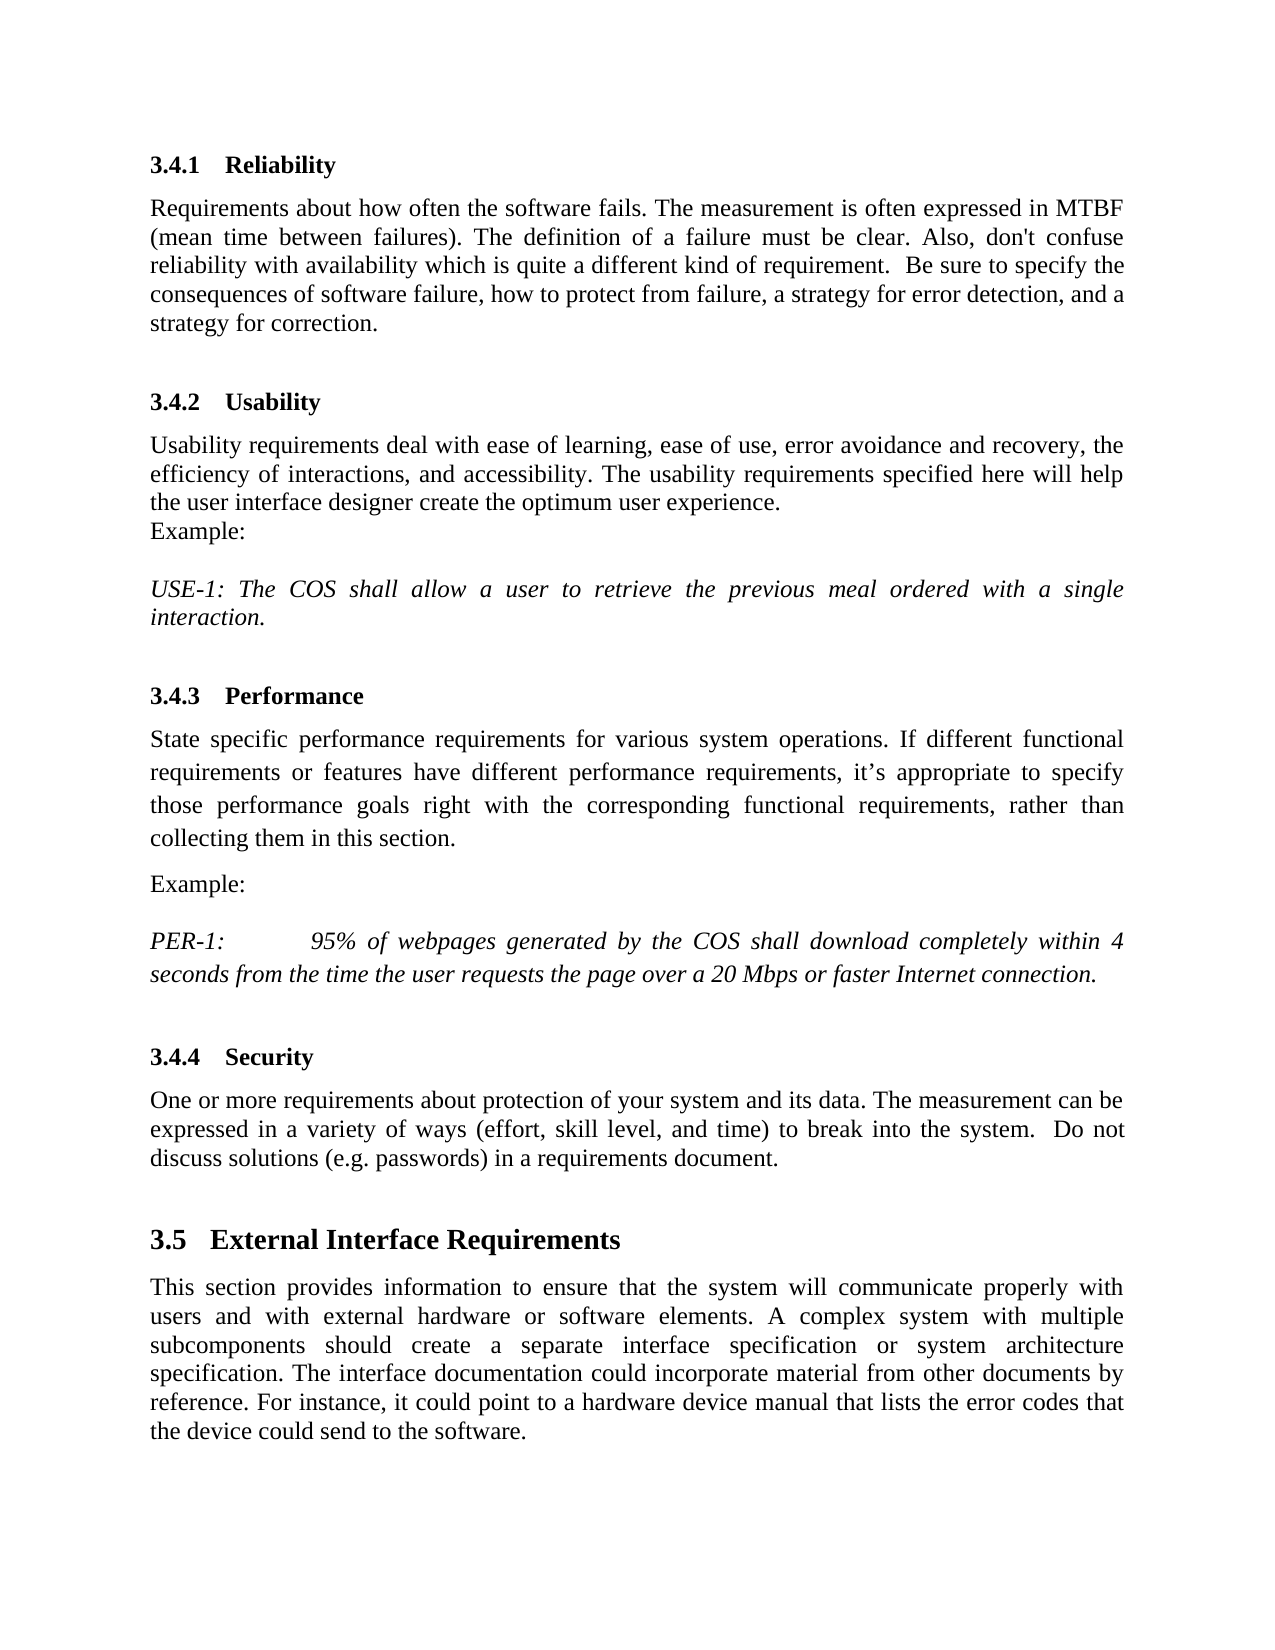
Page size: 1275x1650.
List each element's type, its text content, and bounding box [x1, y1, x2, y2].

text One or more requirements about protection of your system and its data. The measurement can be expressed in a variety of ways (effort, skill level, and time) to break into the system. Do not discuss solutions (e.g. passwords) in a requirements document. [150, 1086, 1125, 1172]
subtitle Reliability [150, 150, 1125, 179]
subtitle External Interface Requirements [150, 1222, 1125, 1255]
text PER-1: 95% of webpages generated by the COS shall download completely within 4 seconds from the time the user requests the page over a 20 Mbps or faster Internet connection. [150, 926, 1125, 988]
subtitle Performance [150, 681, 1125, 710]
subtitle Security [150, 1042, 1125, 1071]
text This section provides information to ensure that the system will communicate properly with users and with external hardware or software elements. A complex system with multiple subcomponents should create a separate interface specification or system architecture specification. The interface documentation could incorporate material from other documents by reference. For instance, it could point to a hardware device manual that lists the error codes that the device could send to the software. [150, 1272, 1125, 1445]
text Usability requirements deal with ease of learning, ease of use, error avoidance and recovery, the efficiency of interactions, and accessibility. The usability requirements specified here will help the user interface designer create the optimum user experience. [150, 430, 1125, 516]
text Example: [150, 869, 1125, 898]
text Requirements about how often the software fails. The measurement is often expressed in MTBF (mean time between failures). The definition of a failure must be clear. Also, don't confuse reliability with availability which is quite a different kind of requirement. Be sure to specify the consequences of software failure, how to protect from failure, a strategy for error detection, and a strategy for correction. [150, 193, 1125, 337]
text State specific performance requirements for various system operations. If different functional requirements or features have different performance requirements, it’s appropriate to specify those performance goals right with the corresponding functional requirements, rather than collecting them in this section. [150, 724, 1125, 852]
text USE-1: The COS shall allow a user to retrieve the previous meal ordered with a single interaction. [150, 574, 1125, 631]
text Example: [150, 516, 1125, 545]
subtitle Usability [150, 387, 1125, 416]
